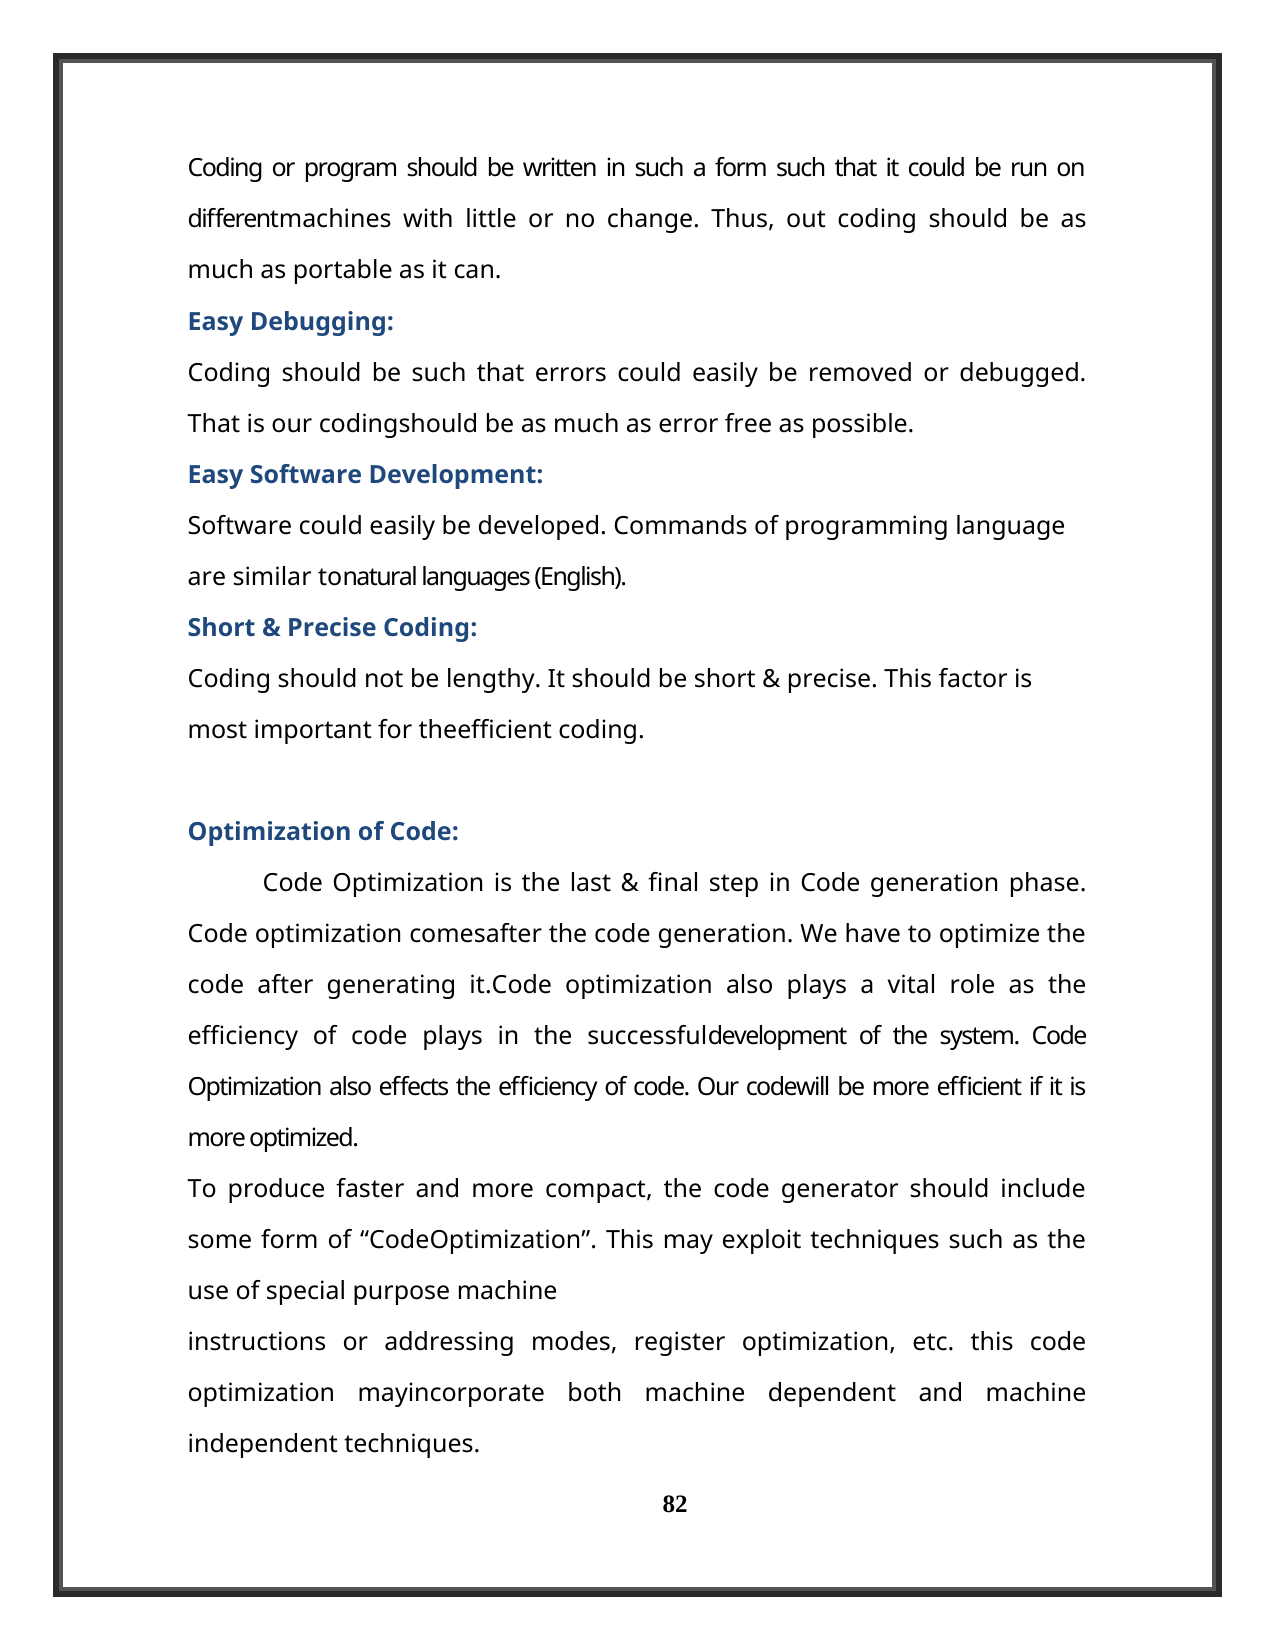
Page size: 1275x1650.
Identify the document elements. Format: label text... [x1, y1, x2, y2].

text Easy Debugging: [187, 303, 1087, 337]
text Short & Precise Coding: [187, 609, 1087, 643]
text Coding should be such that errors could easily be removed or debugged. That is our codingshould be as much as error free as possible. [187, 354, 1087, 439]
text instructions or addressing modes, register optimization, etc. this code optimization mayincorporate both machine dependent and machine independent techniques. [187, 1324, 1087, 1460]
text Code Optimization is the last & final step in Code generation phase. Code optimization comesafter the code generation. We have to optimize the code after generating it.Code optimization also plays a vital role as the efficiency of code plays in the successfuldevelopment of the system. Code Optimization also effects the efficiency of code. Our codewill be more efficient if it is more optimized. [187, 864, 1087, 1154]
text Easy Software Development: [187, 456, 1087, 490]
text Optimization of Code: [187, 813, 1087, 848]
text Coding should not be lengthy. It should be short & precise. This factor is most important for theefficient coding. [187, 660, 1087, 746]
text To produce faster and more compact, the code generator should include some form of “CodeOptimization”. This may exploit techniques such as the use of special purpose machine [187, 1171, 1087, 1307]
text Software could easily be developed. Commands of programming language are similar tonatural languages (English). [187, 507, 1087, 592]
text Coding or program should be written in such a form such that it could be run on differentmachines with little or no change. Thus, out coding should be as much as portable as it can. [187, 150, 1087, 286]
